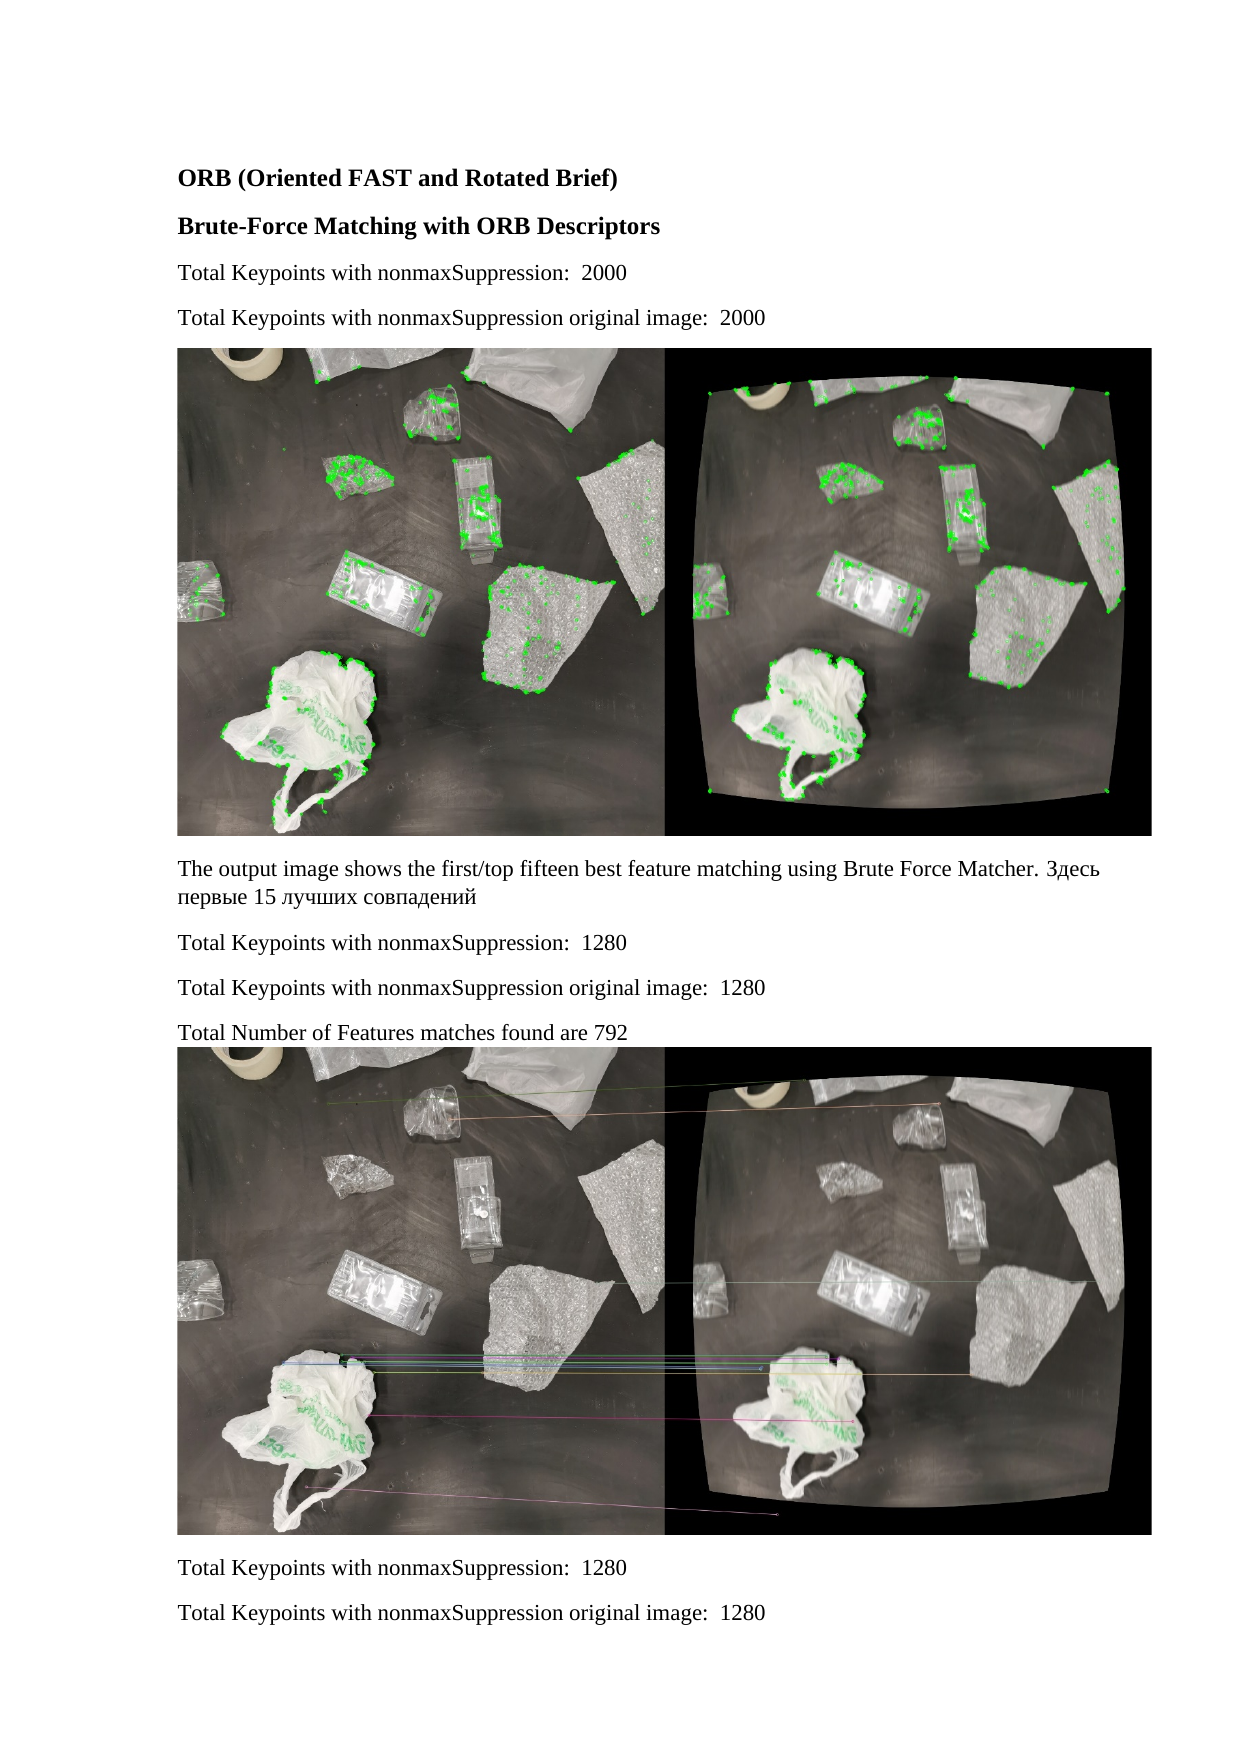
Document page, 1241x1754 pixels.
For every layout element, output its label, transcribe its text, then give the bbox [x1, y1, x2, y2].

text Total Keypoints with nonmaxSuppression original image: 2000 [177, 304, 1152, 330]
text ORB (Oriented FAST and Rotated Brief) [177, 163, 1152, 192]
text Total Keypoints with nonmaxSuppression: 2000 [177, 259, 1152, 285]
picture [177, 348, 1152, 836]
text The output image shows the first/top fifteen best feature matching using Brute Force Matcher. Здесь первые 15 лучших совпадений [177, 855, 1152, 910]
text Total Keypoints with nonmaxSuppression original image: 1280 [177, 1599, 1152, 1625]
text Total Number of Features matches found are 792 [177, 1019, 1152, 1047]
text Total Keypoints with nonmaxSuppression original image: 1280 [177, 974, 1152, 1000]
text Total Keypoints with nonmaxSuppression: 1280 [177, 928, 1152, 955]
picture [177, 1047, 1152, 1535]
text Total Keypoints with nonmaxSuppression: 1280 [177, 1554, 1152, 1580]
text Brute-Force Matching with ORB Descriptors [177, 211, 1152, 240]
